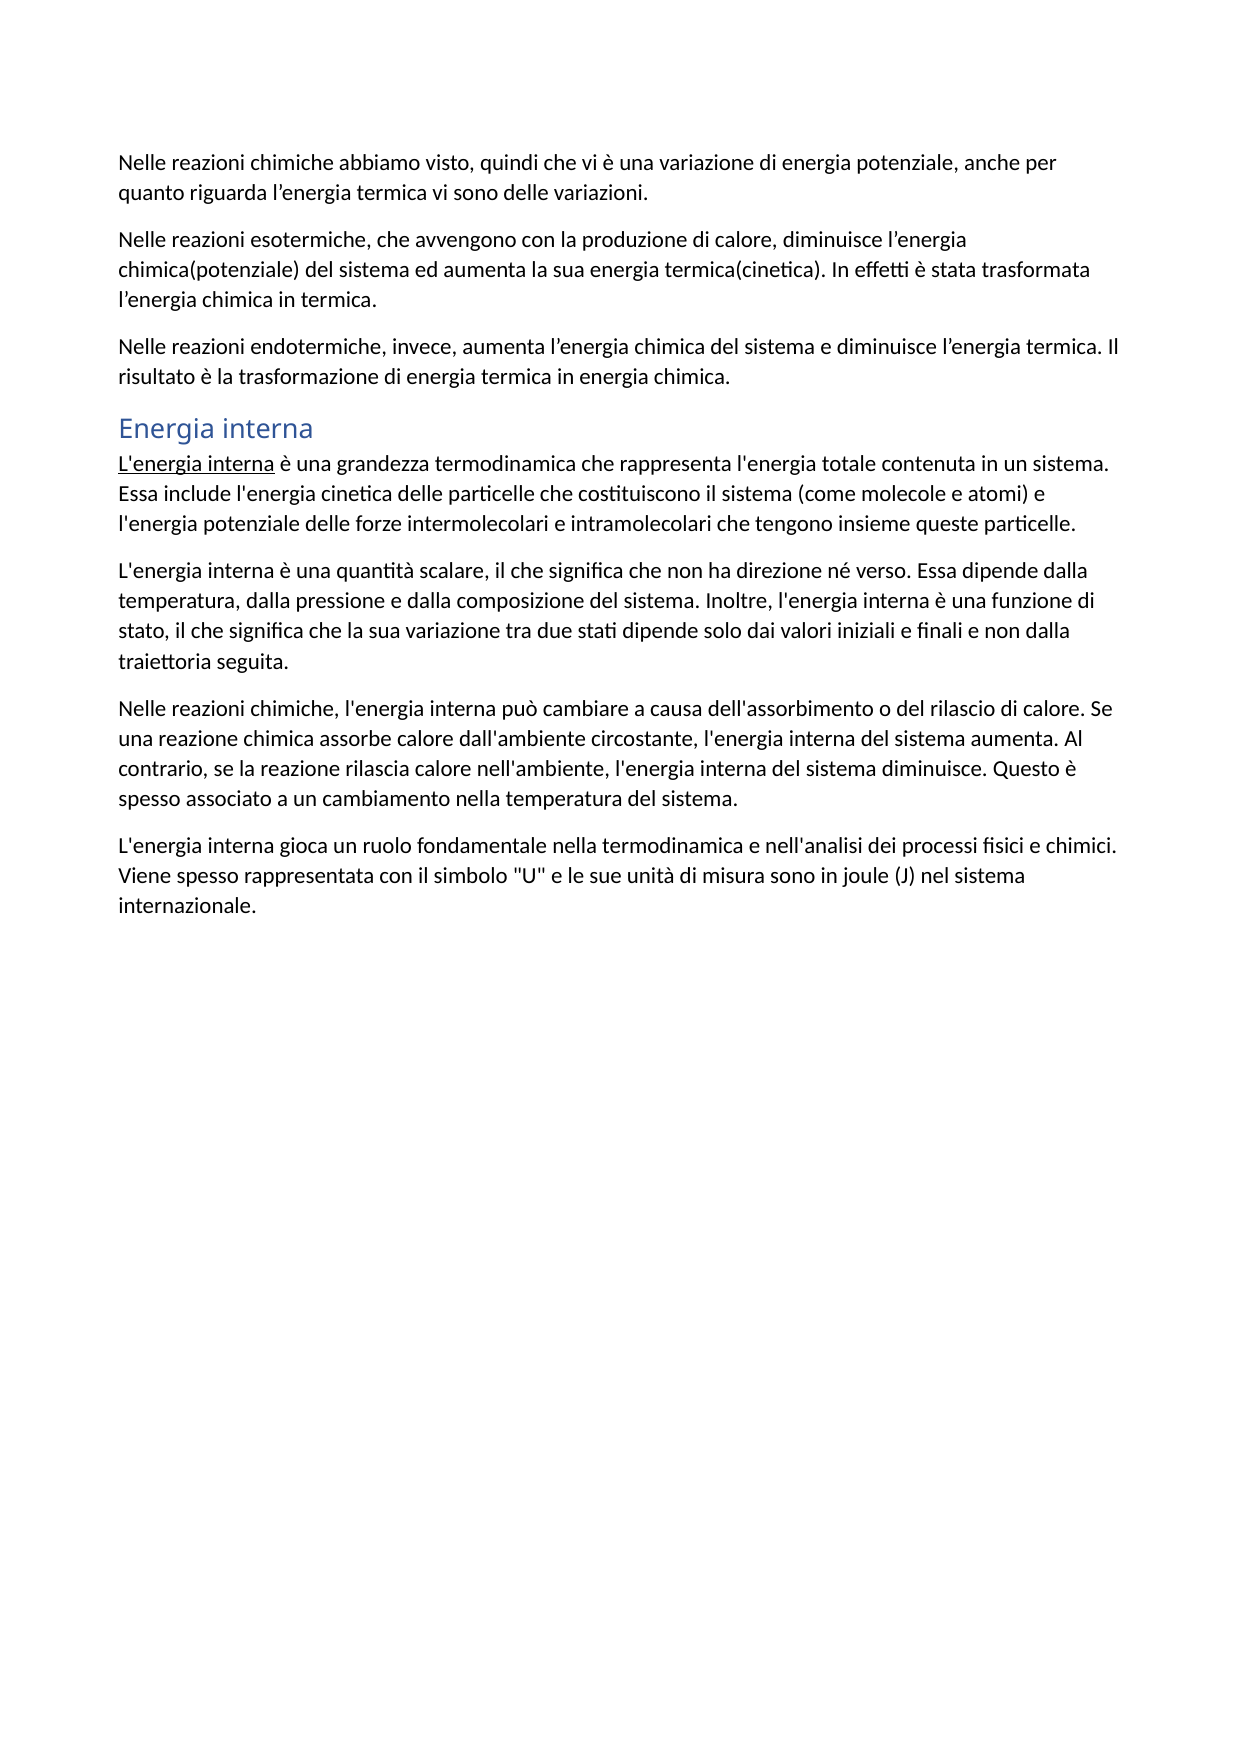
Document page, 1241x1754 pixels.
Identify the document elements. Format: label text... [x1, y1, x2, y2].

text Nelle reazioni endotermiche, invece, aumenta l’energia chimica del sistema e diminuisce l’energia termica. Il risultato è la trasformazione di energia termica in energia chimica. [118, 332, 1122, 390]
text Nelle reazioni esotermiche, che avvengono con la produzione di calore, diminuisce l’energia chimica(potenziale) del sistema ed aumenta la sua energia termica(cinetica). In effetti è stata trasformata l’energia chimica in termica. [118, 225, 1122, 313]
text L'energia interna è una quantità scalare, il che significa che non ha direzione né verso. Essa dipende dalla temperatura, dalla pressione e dalla composizione del sistema. Inoltre, l'energia interna è una funzione di stato, il che significa che la sua variazione tra due stati dipende solo dai valori iniziali e finali e non dalla traiettoria seguita. [118, 556, 1122, 675]
text L'energia interna è una grandezza termodinamica che rappresenta l'energia totale contenuta in un sistema. Essa include l'energia cinetica delle particelle che costituiscono il sistema (come molecole e atomi) e l'energia potenziale delle forze intermolecolari e intramolecolari che tengono insieme queste particelle. [118, 449, 1122, 537]
text Nelle reazioni chimiche abbiamo visto, quindi che vi è una variazione di energia potenziale, anche per quanto riguarda l’energia termica vi sono delle variazioni. [118, 148, 1122, 206]
subtitle Energia interna [118, 409, 1122, 446]
text L'energia interna gioca un ruolo fondamentale nella termodinamica e nell'analisi dei processi fisici e chimici. Viene spesso rappresentata con il simbolo "U" e le sue unità di misura sono in joule (J) nel sistema internazionale. [118, 831, 1122, 919]
text Nelle reazioni chimiche, l'energia interna può cambiare a causa dell'assorbimento o del rilascio di calore. Se una reazione chimica assorbe calore dall'ambiente circostante, l'energia interna del sistema aumenta. Al contrario, se la reazione rilascia calore nell'ambiente, l'energia interna del sistema diminuisce. Questo è spesso associato a un cambiamento nella temperatura del sistema. [118, 694, 1122, 812]
